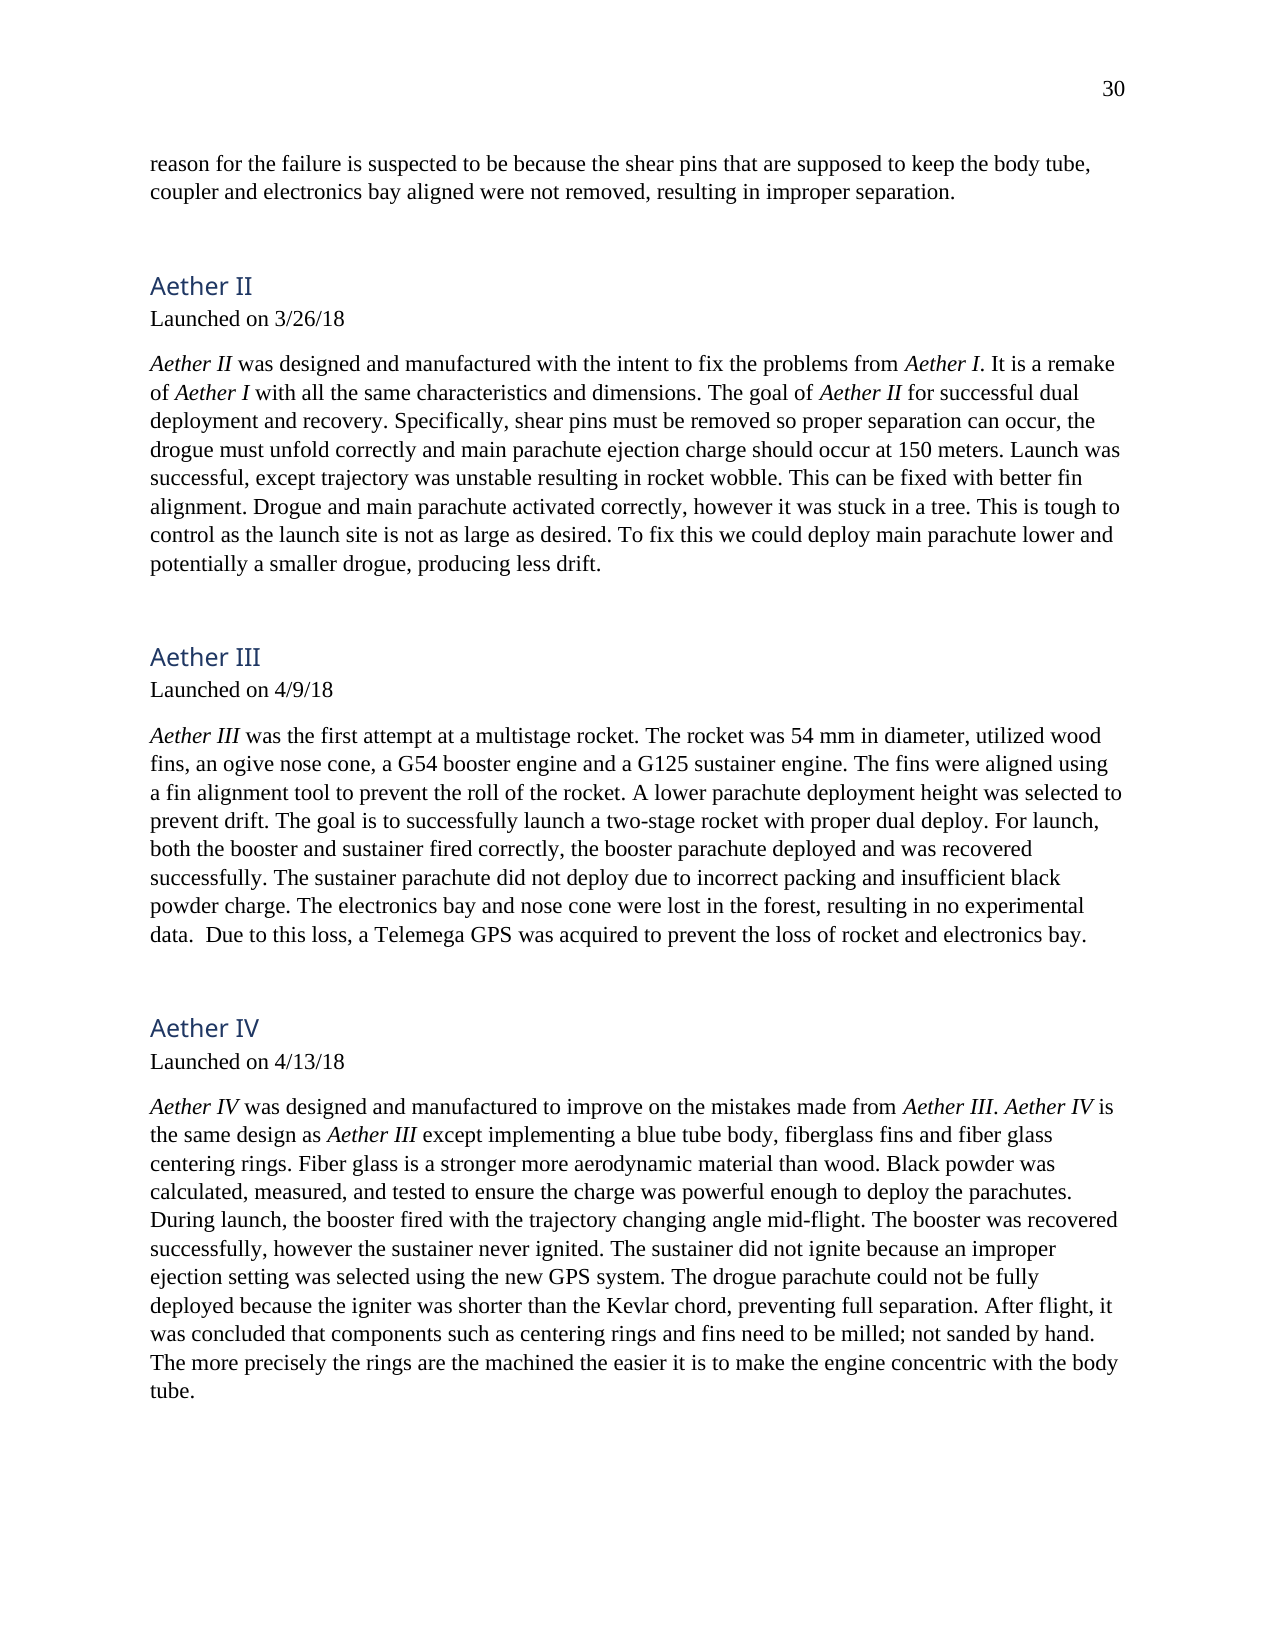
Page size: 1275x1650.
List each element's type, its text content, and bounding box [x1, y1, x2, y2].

subtitle Aether II [150, 269, 1125, 303]
text Launched on 4/13/18 [150, 1048, 1125, 1074]
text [150, 150, 1125, 205]
text Aether IV was designed and manufactured to improve on the mistakes made from Aether III. Aether IV is the same design as Aether III except implementing a blue tube body, fiberglass fins and fiber glass centering rings. Fiber glass is a stronger more aerodynamic material than wood. Black powder was calculated, measured, and tested to ensure the charge was powerful enough to deploy the parachutes. During launch, the booster fired with the trajectory changing angle mid-flight. The booster was recovered successfully, however the sustainer never ignited. The sustainer did not ignite because an improper ejection setting was selected using the new GPS system. The drogue parachute could not be fully deployed because the igniter was shorter than the Kevlar chord, preventing full separation. After flight, it was concluded that components such as centering rings and fins need to be milled; not sanded by hand. The more precisely the rings are the machined the easier it is to make the engine concentric with the body tube. [150, 1093, 1125, 1403]
text Launched on 4/9/18 [150, 677, 1125, 703]
subtitle Aether IV [150, 1011, 1125, 1045]
subtitle Aether III [150, 640, 1125, 674]
text Aether III was the first attempt at a multistage rocket. The rocket was 54 mm in diameter, utilized wood fins, an ogive nose cone, a G54 booster engine and a G125 sustainer engine. The fins were aligned using a fin alignment tool to prevent the roll of the rocket. A lower parachute deployment height was selected to prevent drift. The goal is to successfully launch a two-stage rocket with proper dual deploy. For launch, both the booster and sustainer fired correctly, the booster parachute deployed and was recovered successfully. The sustainer parachute did not deploy due to incorrect packing and insufficient black powder charge. The electronics bay and nose cone were lost in the forest, resulting in no experimental data. Due to this loss, a Telemega GPS was acquired to prevent the loss of rocket and electronics bay. [150, 722, 1125, 947]
text Launched on 3/26/18 [150, 305, 1125, 332]
text Aether II was designed and manufactured with the intent to fix the problems from Aether I. It is a remake of Aether I with all the same characteristics and dimensions. The goal of Aether II for successful dual deployment and recovery. Specifically, shear pins must be removed so proper separation can occur, the drogue must unfold correctly and main parachute ejection charge should occur at 150 meters. Launch was successful, except trajectory was unstable resulting in rocket wobble. This can be fixed with better fin alignment. Drogue and main parachute activated correctly, however it was stuck in a tree. This is tough to control as the launch site is not as large as desired. To fix this we could deploy main parachute lower and potentially a smaller drogue, producing less drift. [150, 351, 1125, 576]
